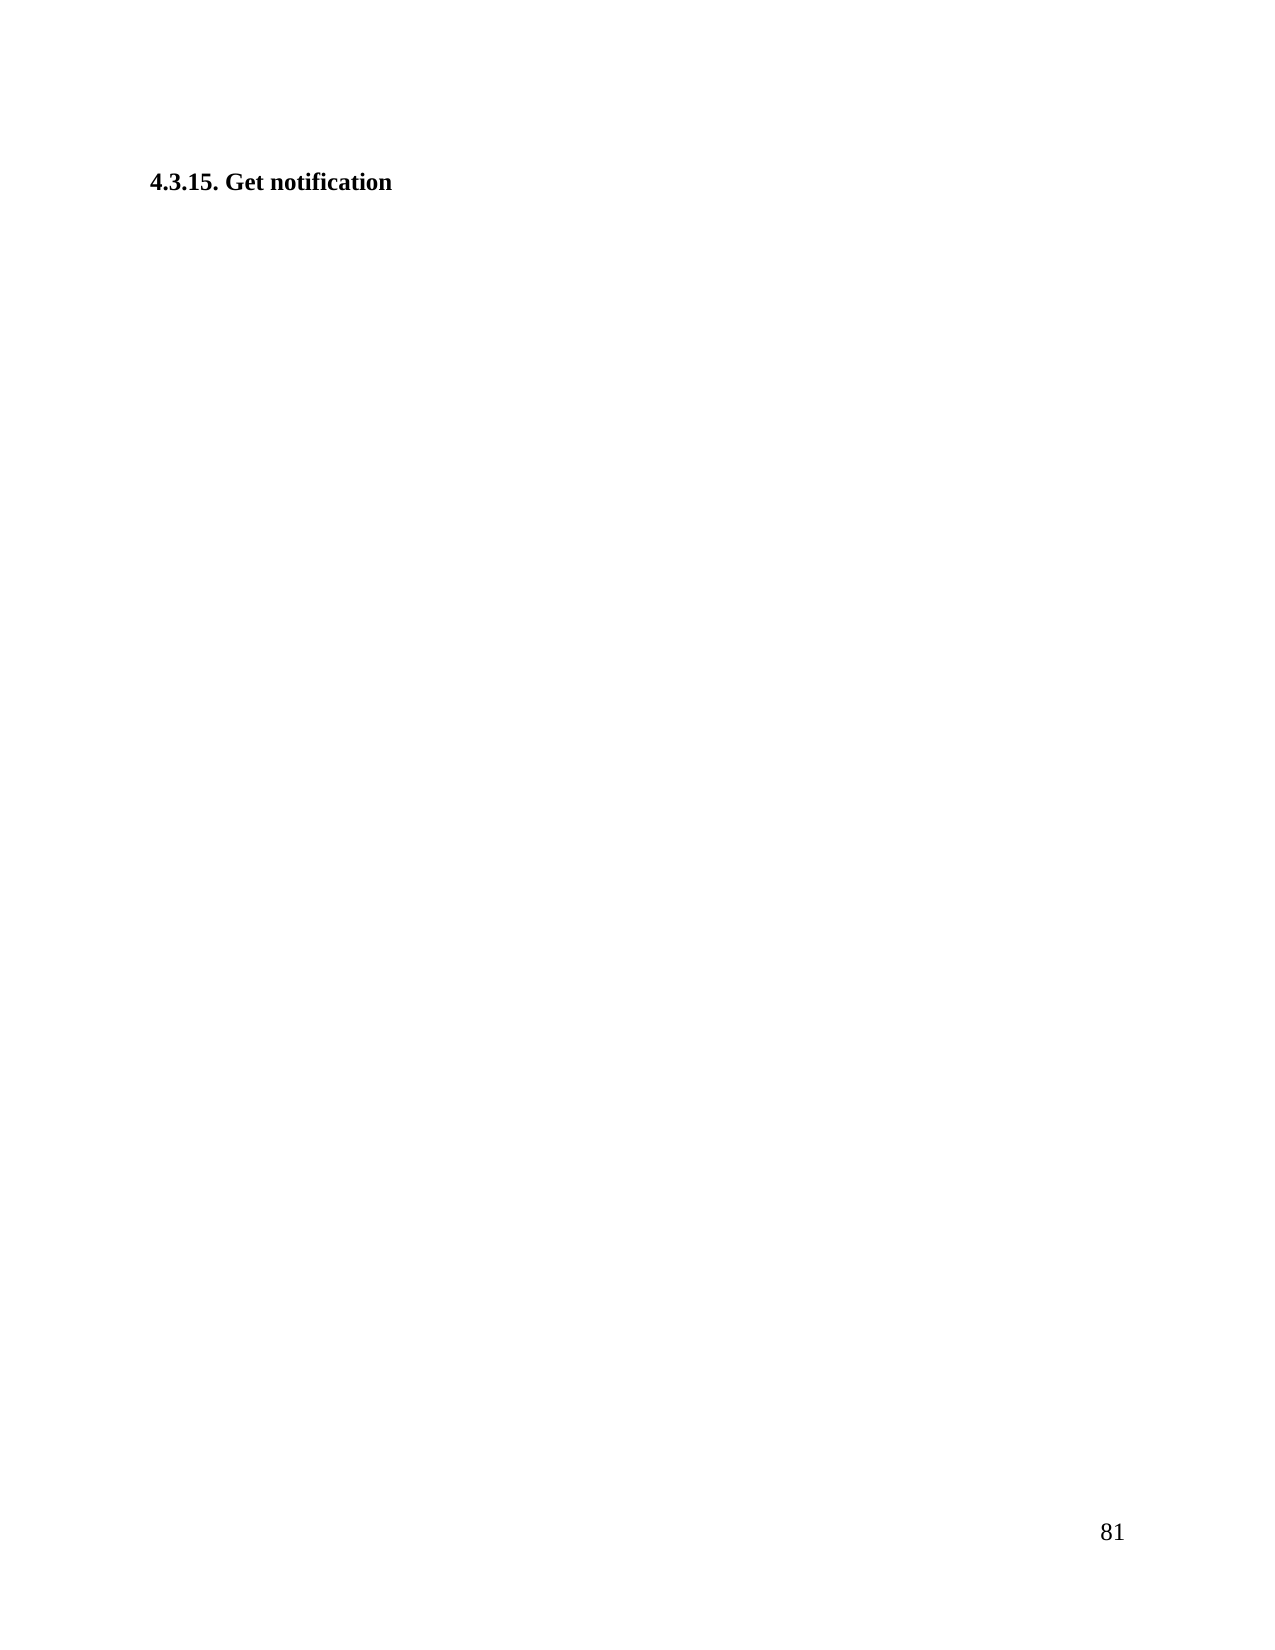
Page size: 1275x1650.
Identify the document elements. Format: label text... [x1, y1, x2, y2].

subtitle Get notification [150, 167, 1125, 195]
